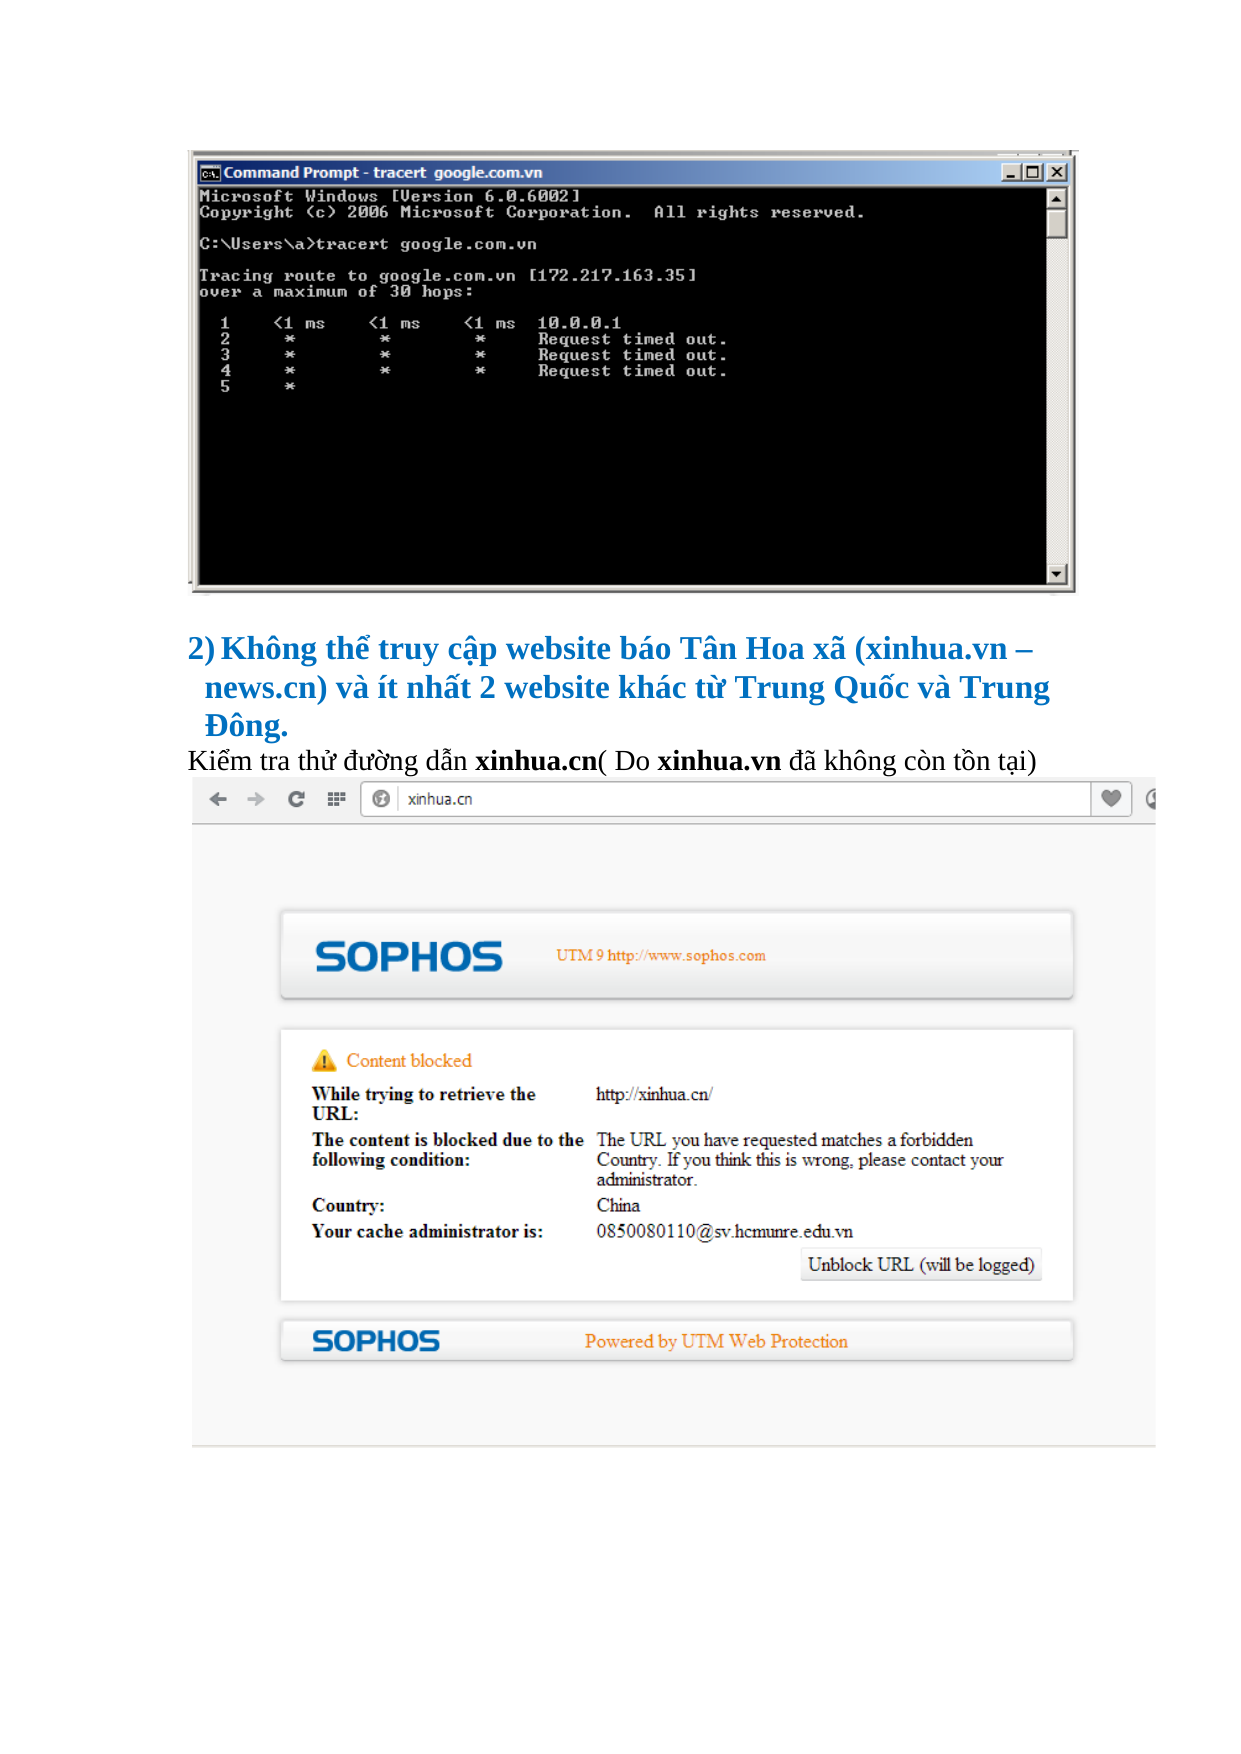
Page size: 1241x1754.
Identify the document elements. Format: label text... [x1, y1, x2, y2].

text 2) Không thể truy cập website báo Tân Hoa xã (xinhua.vn – news.cn) và ít nhất 2 website khác từ Trung Quốc và Trung Đông. [187, 628, 1053, 743]
picture [187, 150, 1079, 596]
text Kiểm tra thử đường dẫn xinhua.cn( Do xinhua.vn đã không còn tồn tại) [187, 743, 1053, 777]
picture [193, 777, 1156, 1448]
